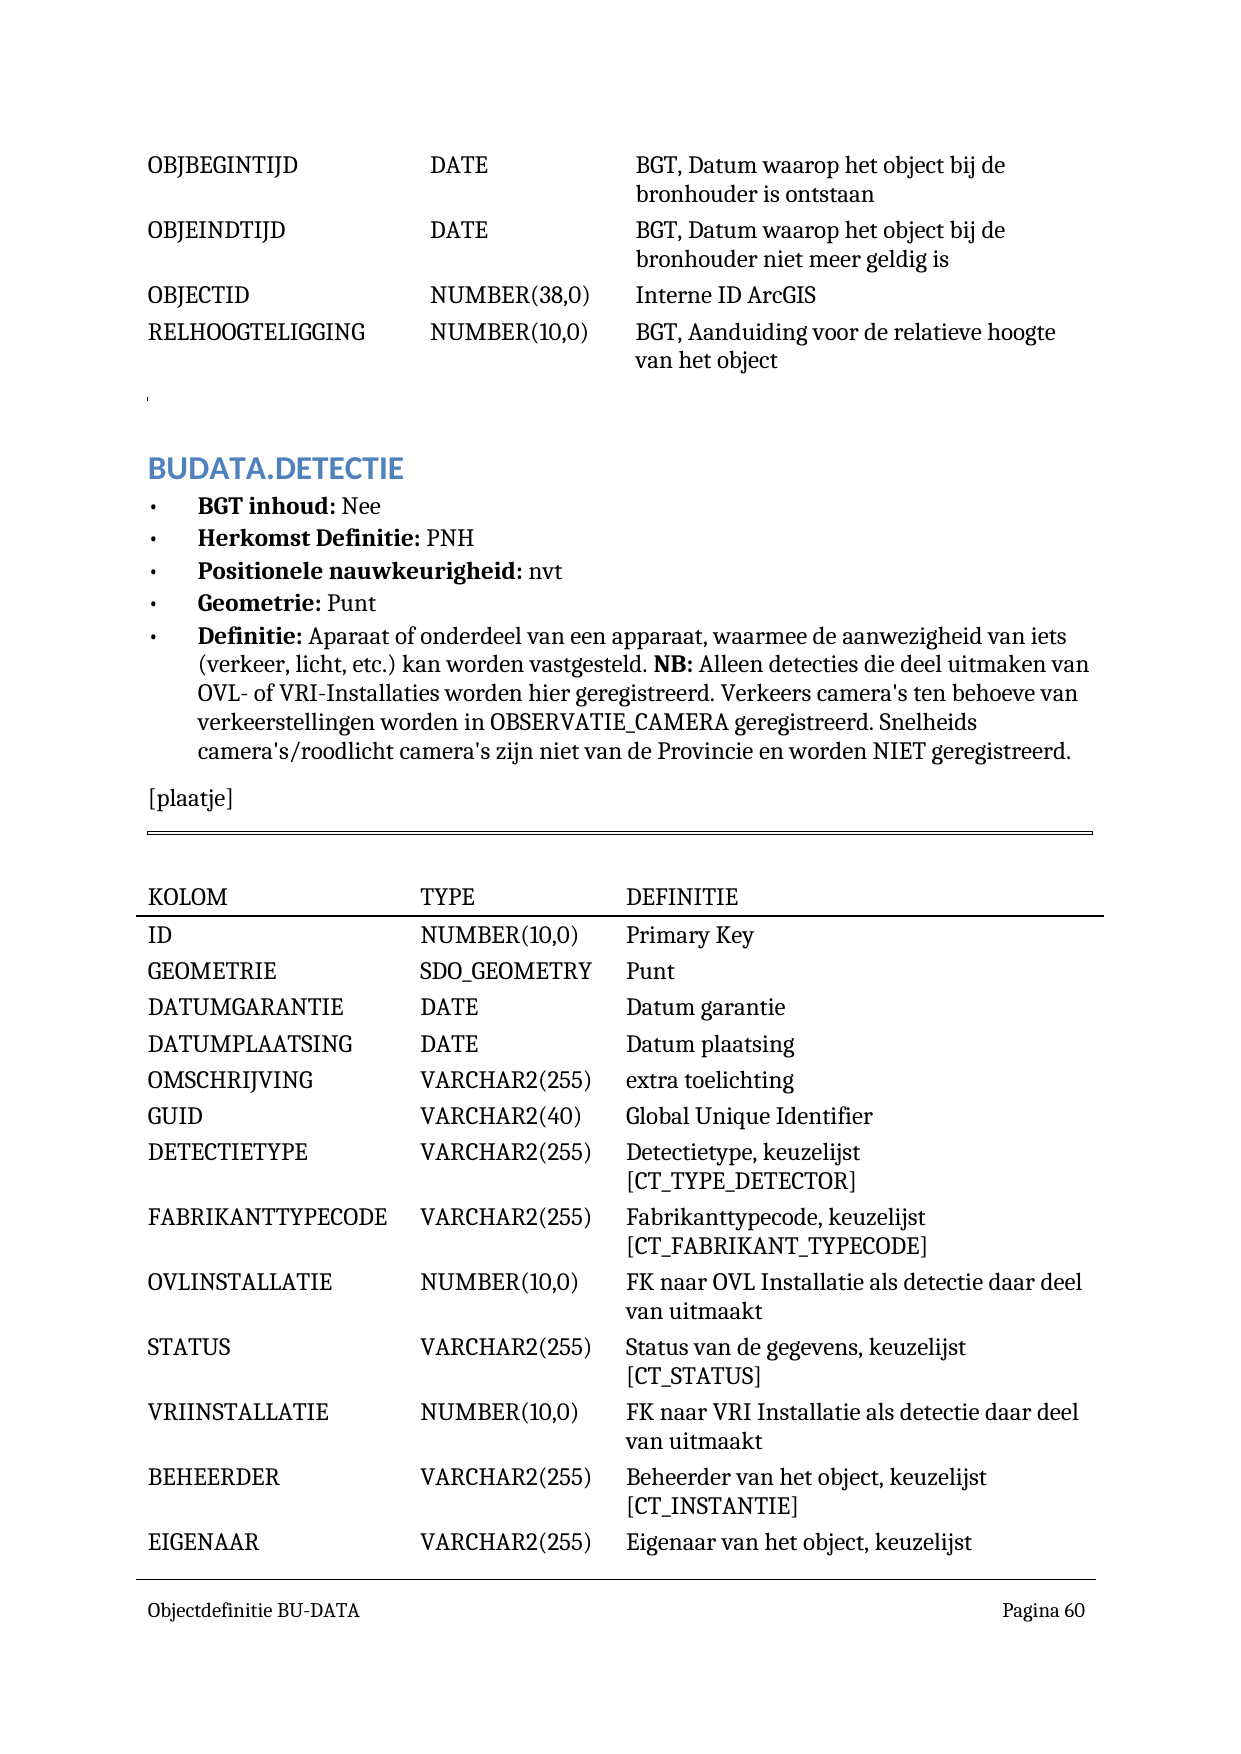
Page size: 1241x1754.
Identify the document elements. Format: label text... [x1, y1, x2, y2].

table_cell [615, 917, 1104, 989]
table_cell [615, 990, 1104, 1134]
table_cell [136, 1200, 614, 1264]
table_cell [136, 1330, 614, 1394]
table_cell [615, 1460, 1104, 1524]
list BGT inhoud: Nee [148, 492, 1093, 520]
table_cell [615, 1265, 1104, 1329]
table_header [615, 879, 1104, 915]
subtitle BUDATA.DETECTIE [148, 447, 1093, 488]
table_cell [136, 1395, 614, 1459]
list Herkomst Definitie: PNH [148, 524, 1093, 553]
list Geometrie: Punt [148, 589, 1093, 618]
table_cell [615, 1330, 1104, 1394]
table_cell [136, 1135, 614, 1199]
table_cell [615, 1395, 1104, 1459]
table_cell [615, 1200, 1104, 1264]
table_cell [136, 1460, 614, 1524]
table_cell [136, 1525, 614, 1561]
text [plaatje] [148, 784, 1093, 813]
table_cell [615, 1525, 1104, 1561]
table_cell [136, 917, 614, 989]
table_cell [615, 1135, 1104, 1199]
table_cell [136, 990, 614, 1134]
list Positionele nauwkeurigheid: nvt [148, 557, 1093, 585]
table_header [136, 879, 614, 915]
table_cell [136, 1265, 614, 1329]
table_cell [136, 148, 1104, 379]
list Definitie: Aparaat of onderdeel van een apparaat, waarmee de aanwezigheid van iets (verkeer, licht, etc.) kan worden vastgesteld. NB: Alleen detecties die deel uitmaken van OVL- of VRI-Installaties worden hier geregistreerd. Verkeers camera's ten behoeve van verkeerstellingen worden in OBSERVATIE_CAMERA geregistreerd. Snelheids camera's/roodlicht camera's zijn niet van de Provincie en worden NIET geregistreerd. [148, 622, 1093, 765]
